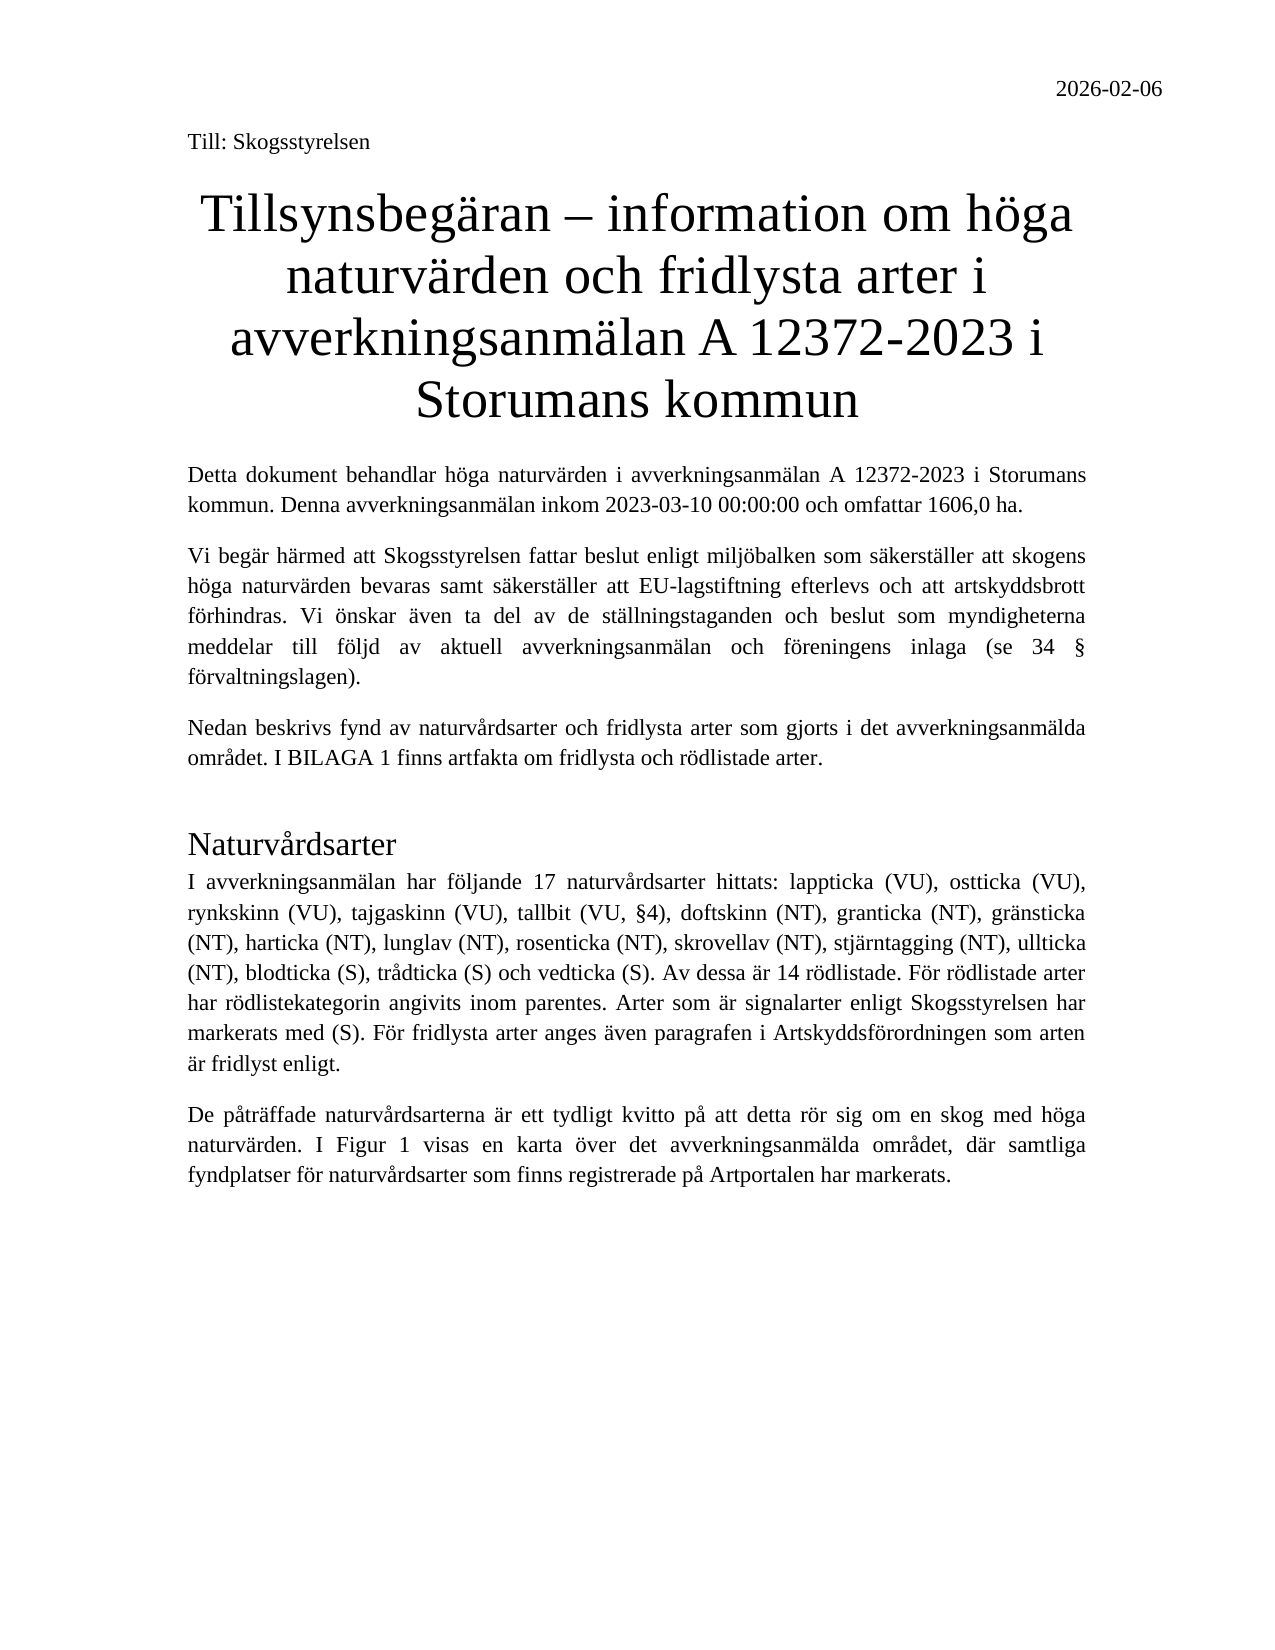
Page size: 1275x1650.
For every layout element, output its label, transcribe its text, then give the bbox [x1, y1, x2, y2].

text I avverkningsanmälan har följande 17 naturvårdsarter hittats: lappticka (VU), ostticka (VU), rynkskinn (VU), tajgaskinn (VU), tallbit (VU, §4), doftskinn (NT), granticka (NT), gränsticka (NT), harticka (NT), lunglav (NT), rosenticka (NT), skrovellav (NT), stjärntagging (NT), ullticka (NT), blodticka (S), trådticka (S) och vedticka (S). Av dessa är 14 rödlistade. För rödlistade arter har rödlistekategorin angivits inom parentes. Arter som är signalarter enligt Skogsstyrelsen har markerats med (S). För fridlysta arter anges även paragrafen i Artskyddsförordningen som arten är fridlyst enligt. [187, 868, 1087, 1076]
text De påträffade naturvårdsarterna är ett tydligt kvitto på att detta rör sig om en skog med höga naturvärden. I Figur 1 visas en karta över det avverkningsanmälda området, där samtliga fyndplatser för naturvårdsarter som finns registrerade på Artportalen har markerats. [187, 1101, 1087, 1187]
title Tillsynsbegäran – information om höga naturvärden och fridlysta arter i avverkningsanmälan A 12372-2023 i Storumans kommun [187, 180, 1087, 429]
text Detta dokument behandlar höga naturvärden i avverkningsanmälan A 12372-2023 i Storumans kommun. Denna avverkningsanmälan inkom 2023-03-10 00:00:00 och omfattar 1606,0 ha. [187, 461, 1087, 517]
text Vi begär härmed att Skogsstyrelsen fattar beslut enligt miljöbalken som säkerställer att skogens höga naturvärden bevaras samt säkerställer att EU-lagstiftning efterlevs och att artskyddsbrott förhindras. Vi önskar även ta del av de ställningstaganden och beslut som myndigheterna meddelar till följd av aktuell avverkningsanmälan och föreningens inlaga (se 34 § förvaltningslagen). [187, 542, 1087, 689]
text Nedan beskrivs fynd av naturvårdsarter och fridlysta arter som gjorts i det avverkningsanmälda området. I BILAGA 1 finns artfakta om fridlysta och rödlistade arter. [187, 714, 1087, 771]
subtitle Naturvårdsarter [187, 824, 1087, 863]
